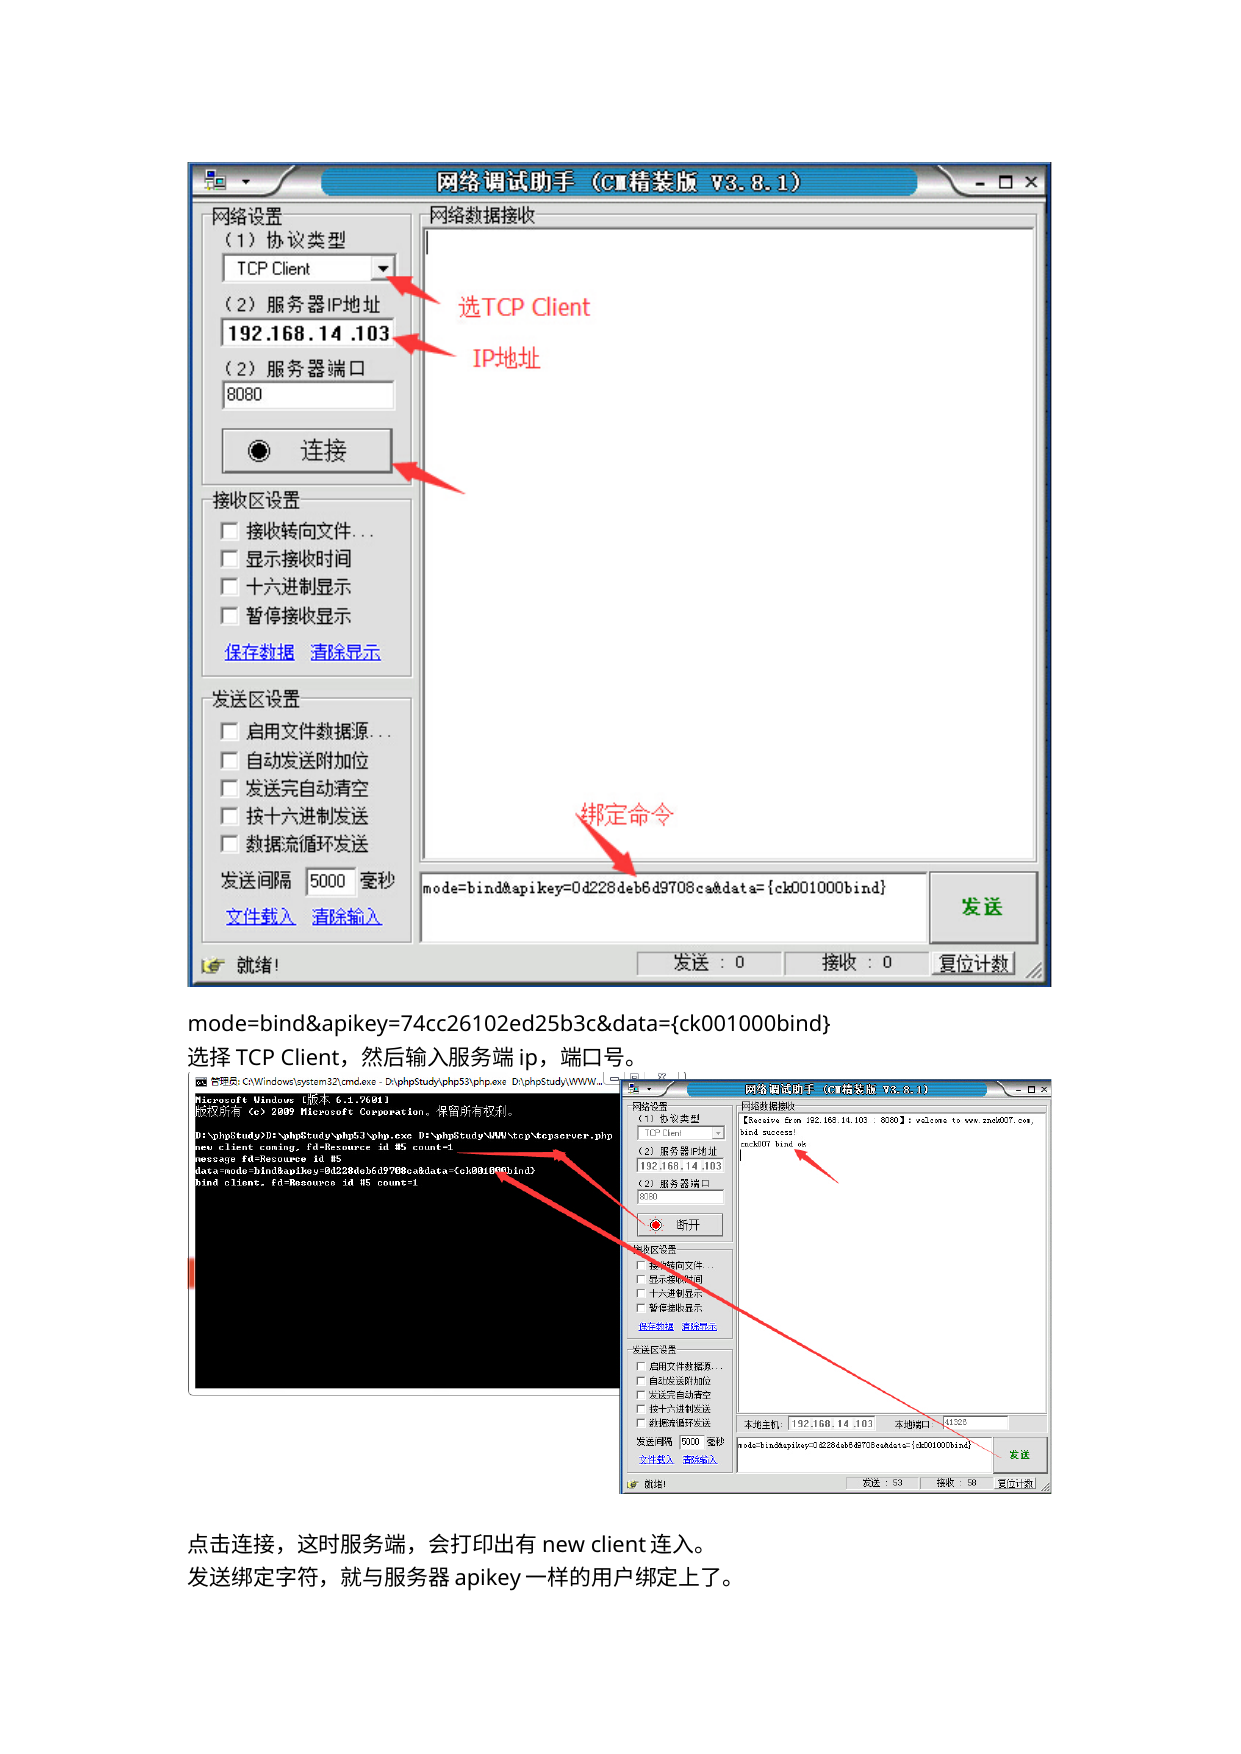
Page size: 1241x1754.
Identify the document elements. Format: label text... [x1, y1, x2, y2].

text mode=bind&apikey=74cc26102ed25b3c&data={ck001000bind} [187, 1007, 1053, 1039]
text 发送绑定字符，就与服务器apikey一样的用户绑定上了。 [187, 1559, 1053, 1592]
text 选择TCP Client，然后输入服务端ip，端口号。 [187, 1039, 1053, 1072]
text 点击连接，这时服务端，会打印出有new client连入。 [187, 1527, 1053, 1559]
picture [187, 162, 1052, 987]
picture [187, 1072, 1052, 1494]
